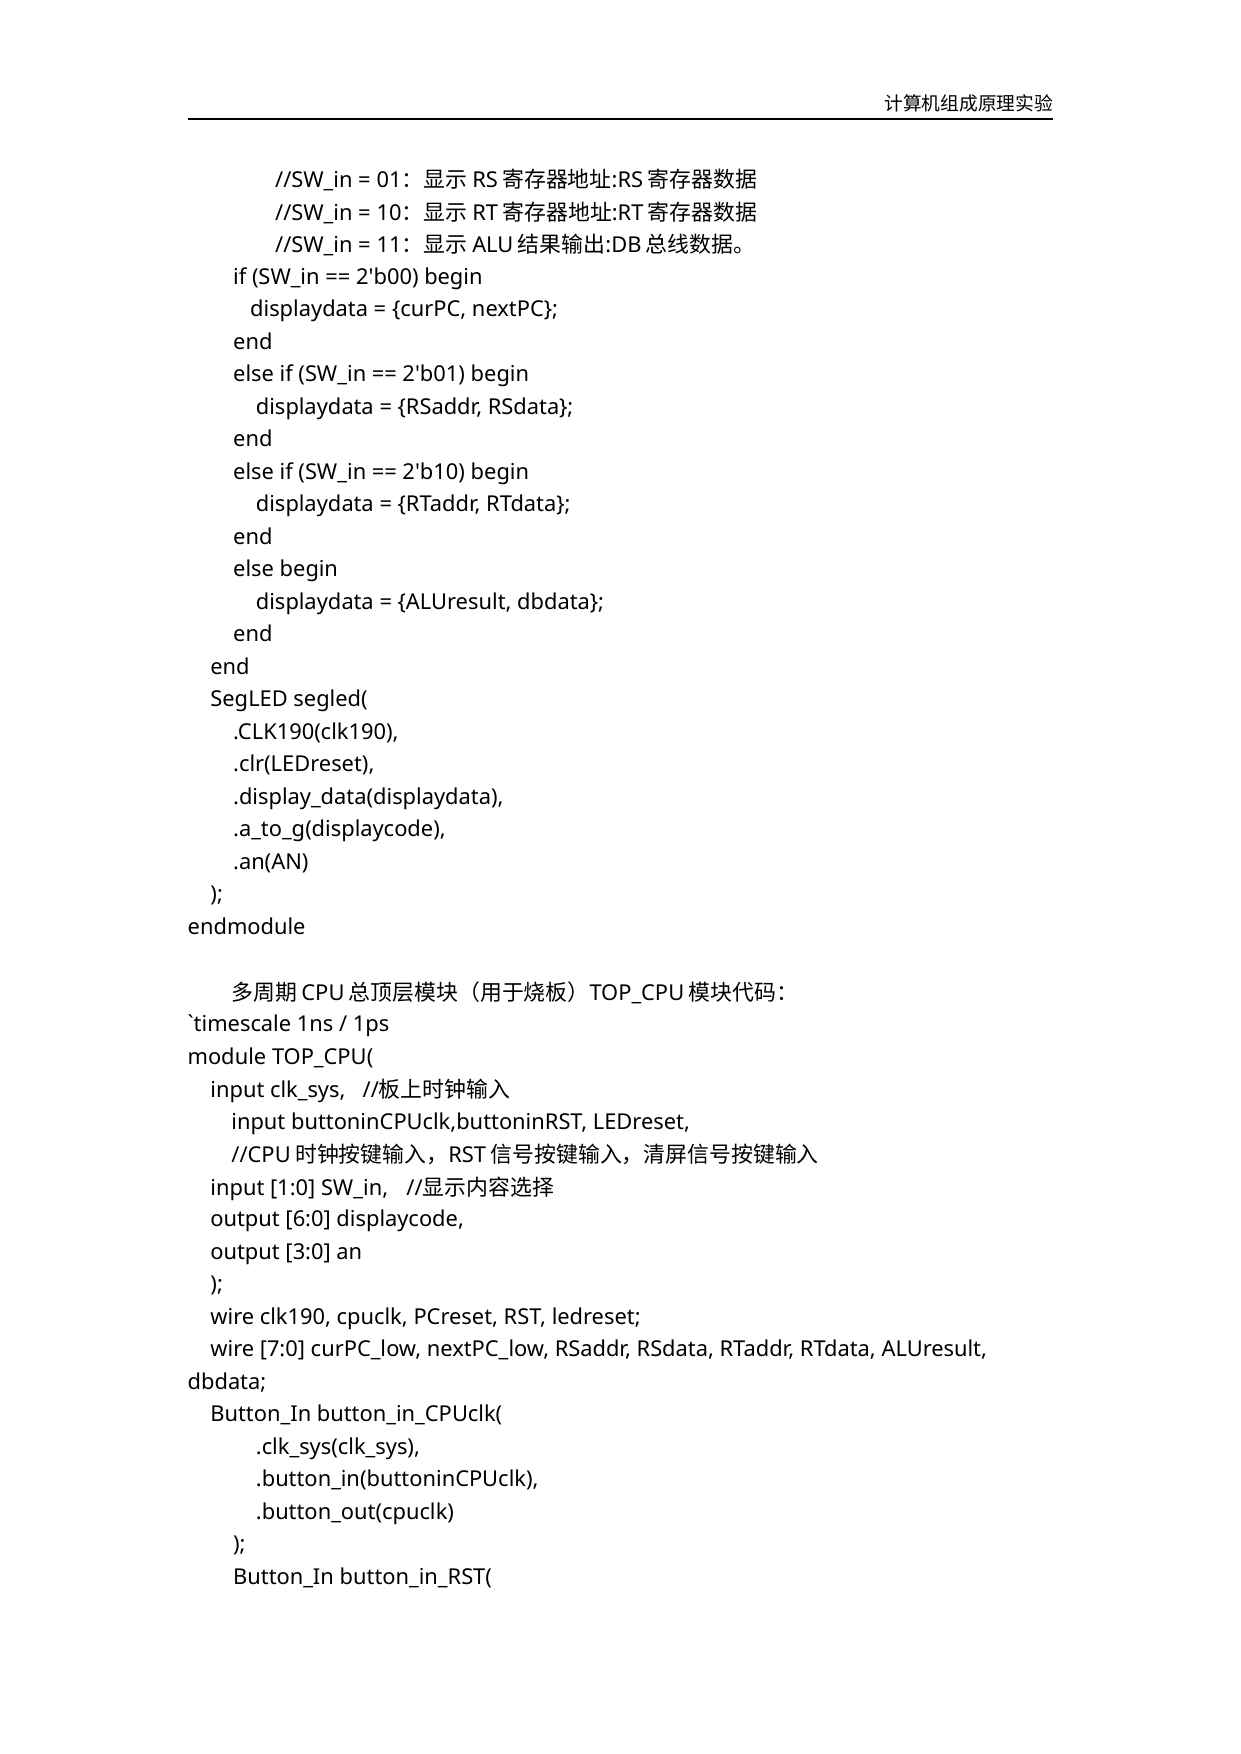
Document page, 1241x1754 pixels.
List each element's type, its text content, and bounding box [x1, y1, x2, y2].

text .a_to_g(displaycode), [187, 812, 1053, 844]
text .CLK190(clk190), [187, 714, 1053, 747]
text end [187, 649, 1053, 682]
text .an(AN) [187, 844, 1053, 877]
text module TOP_CPU( [187, 1039, 1053, 1072]
text displaydata = {ALUresult, dbdata}; [187, 584, 1053, 617]
text displaydata = {RSaddr, RSdata}; [187, 389, 1053, 422]
text else begin [187, 552, 1053, 584]
text displaydata = {curPC, nextPC}; [187, 292, 1053, 324]
text output [3:0] an [187, 1234, 1053, 1267]
text 多周期CPU总顶层模块（用于烧板）TOP_CPU模块代码： [187, 974, 1053, 1007]
text `timescale 1ns / 1ps [187, 1007, 1053, 1039]
text .clr(LEDreset), [187, 747, 1053, 779]
text end [187, 422, 1053, 454]
text //SW_in = 11：显示 ALU结果输出:DB总线数据。 [231, 227, 1053, 259]
text end [187, 617, 1053, 649]
text else if (SW_in == 2'b01) begin [187, 357, 1053, 389]
text .button_out(cpuclk) [187, 1494, 1053, 1527]
text .button_in(buttoninCPUclk), [187, 1462, 1053, 1494]
text //SW_in = 01：显示 RS寄存器地址:RS寄存器数据 [231, 162, 1053, 194]
text SegLED segled( [187, 682, 1053, 714]
text //SW_in = 10：显示 RT寄存器地址:RT寄存器数据 [231, 194, 1053, 227]
text else if (SW_in == 2'b10) begin [187, 454, 1053, 487]
text ); [187, 1267, 1053, 1299]
text input clk_sys, //板上时钟输入 [187, 1072, 1053, 1104]
text end [187, 519, 1053, 552]
text displaydata = {RTaddr, RTdata}; [187, 487, 1053, 519]
text wire [7:0] curPC_low, nextPC_low, RSaddr, RSdata, RTaddr, RTdata, ALUresult, dbdata; [187, 1332, 1053, 1397]
text .display_data(displaydata), [187, 779, 1053, 812]
text Button_In button_in_CPUclk( [187, 1397, 1053, 1429]
text end [187, 324, 1053, 357]
text if (SW_in == 2'b00) begin [187, 259, 1053, 292]
text wire clk190, cpuclk, PCreset, RST, ledreset; [187, 1299, 1053, 1332]
text .clk_sys(clk_sys), [187, 1429, 1053, 1462]
text endmodule [187, 909, 1053, 942]
text Button_In button_in_RST( [187, 1559, 1053, 1592]
text ); [187, 877, 1053, 909]
text ); [187, 1527, 1053, 1559]
text output [6:0] displaycode, [187, 1202, 1053, 1234]
text input [1:0] SW_in, //显示内容选择 [187, 1169, 1053, 1202]
text //CPU时钟按键输入，RST信号按键输入，清屏信号按键输入 [187, 1137, 1053, 1169]
text input buttoninCPUclk,buttoninRST, LEDreset, [187, 1104, 1053, 1137]
